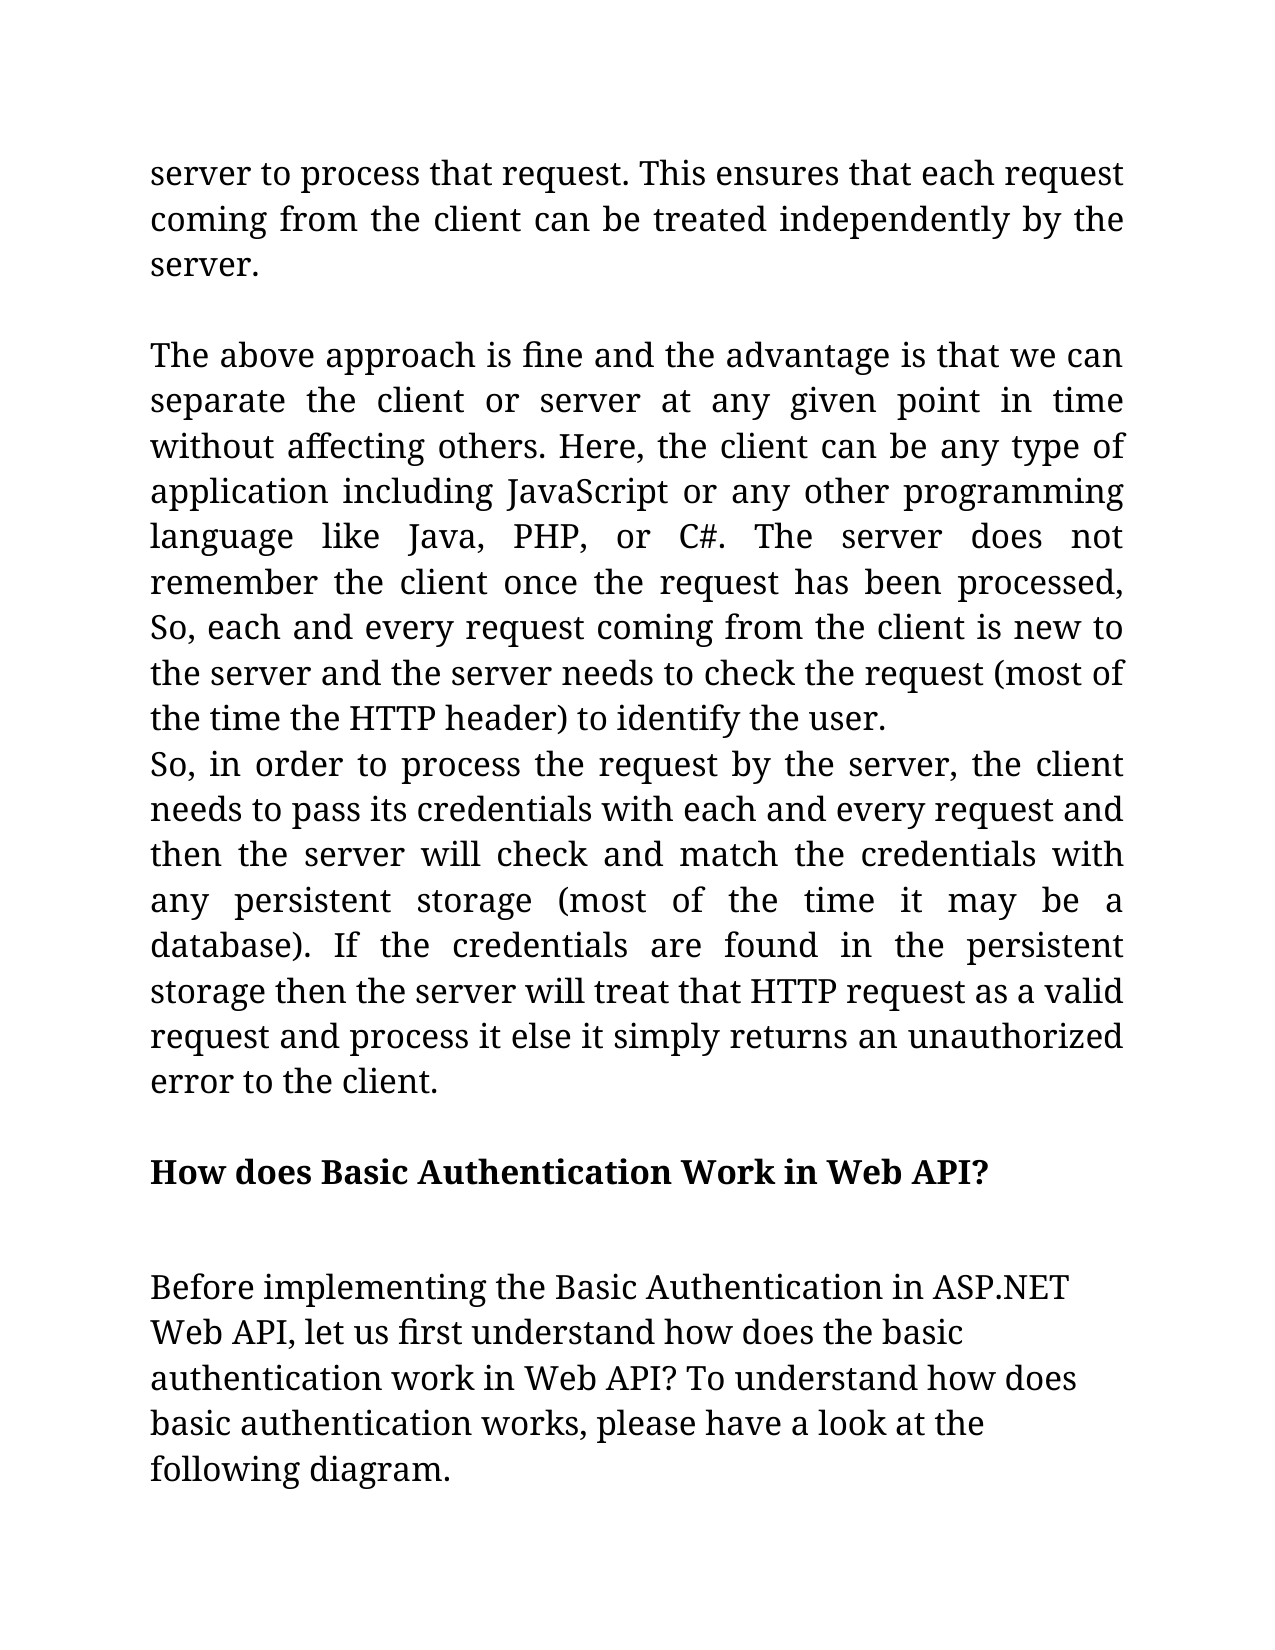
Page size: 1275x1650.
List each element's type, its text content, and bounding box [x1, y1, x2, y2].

subtitle How does Basic Authentication Work in Web API? [150, 1149, 1125, 1194]
text The above approach is fine and the advantage is that we can separate the client or server at any given point in time without affecting others. Here, the client can be any type of application including JavaScript or any other programming language like Java, PHP, or C#. The server does not remember the client once the request has been processed, So, each and every request coming from the client is new to the server and the server needs to check the request (most of the time the HTTP header) to identify the user. [150, 332, 1125, 740]
text Before implementing the Basic Authentication in ASP.NET Web API, let us first understand how does the basic authentication work in Web API? To understand how does basic authentication works, please have a look at the following diagram. [150, 1264, 1125, 1491]
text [150, 150, 1125, 286]
text So, in order to process the request by the server, the client needs to pass its credentials with each and every request and then the server will check and match the credentials with any persistent storage (most of the time it may be a database). If the credentials are found in the persistent storage then the server will treat that HTTP request as a valid request and process it else it simply returns an unauthorized error to the client. [150, 740, 1125, 1104]
